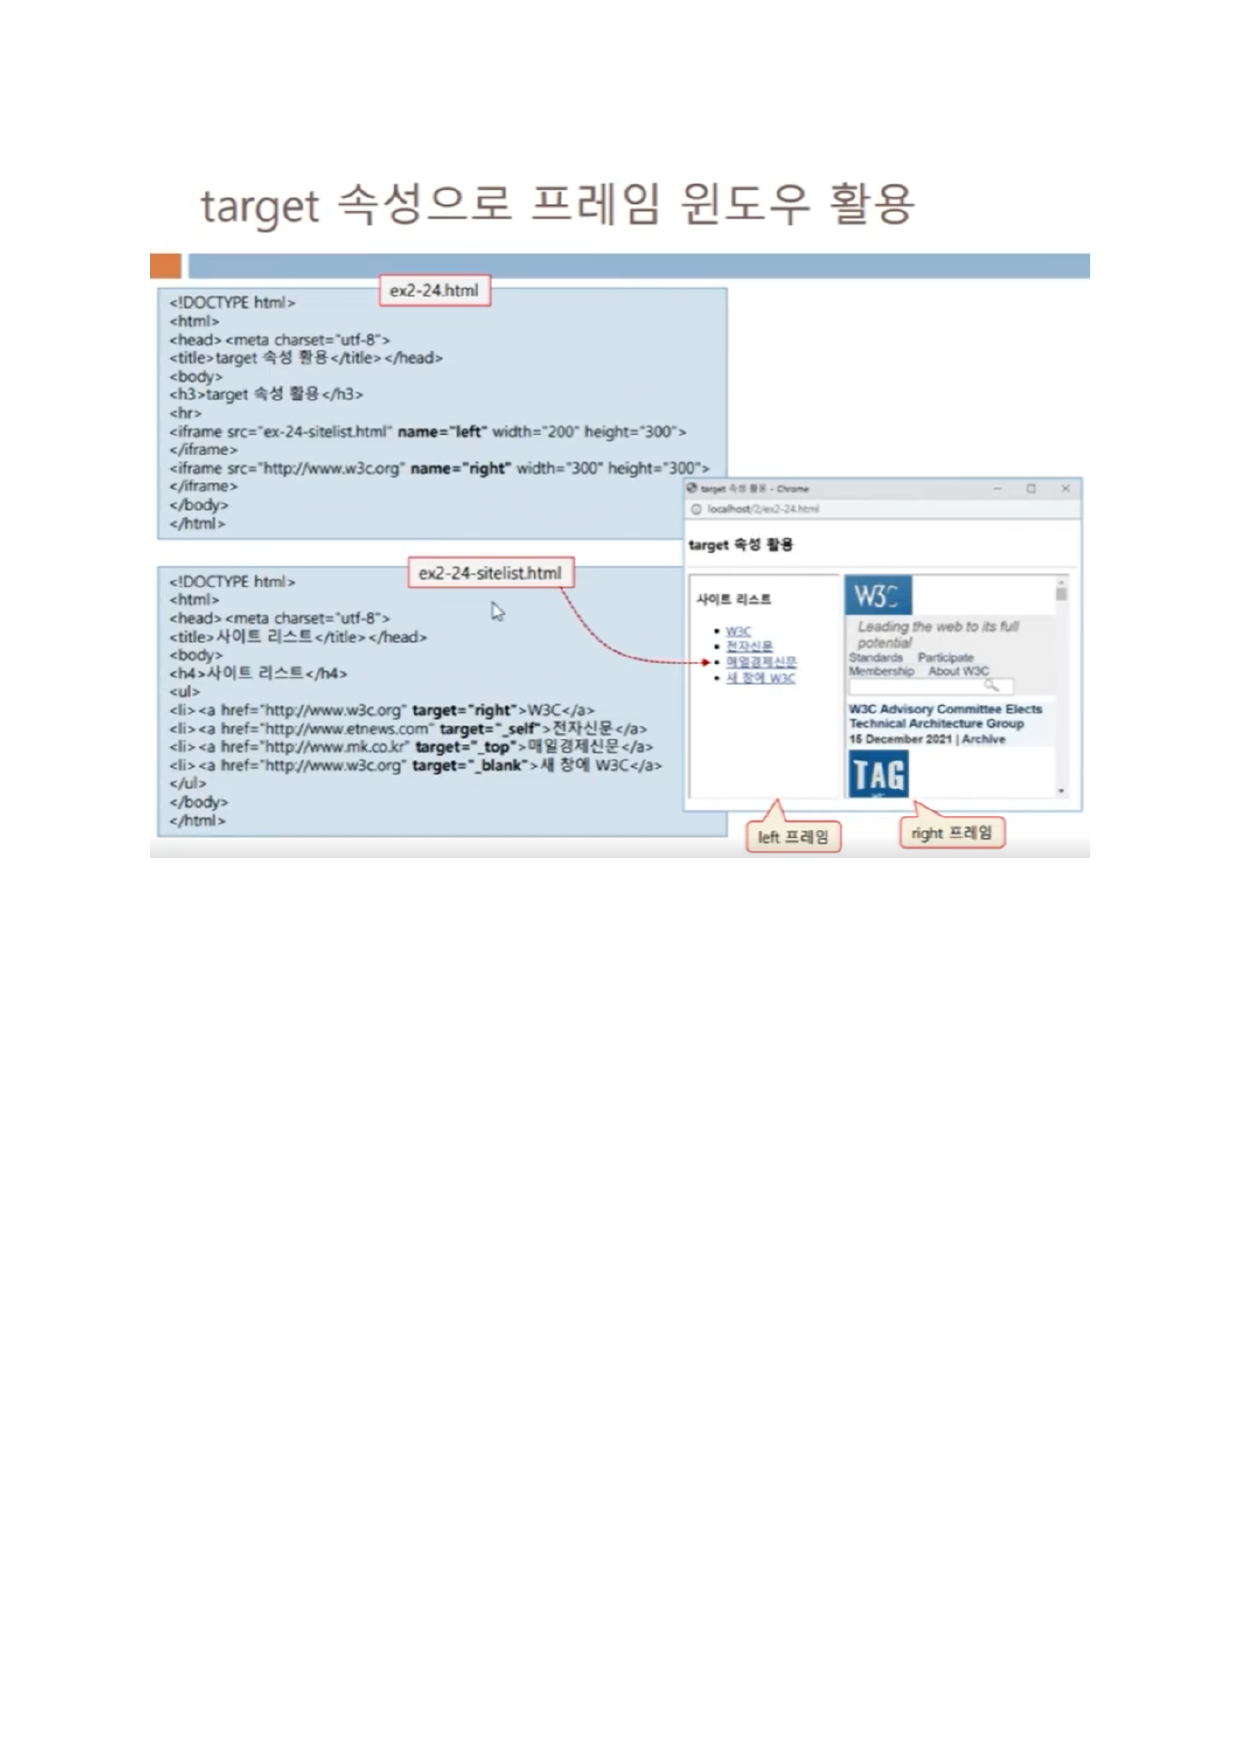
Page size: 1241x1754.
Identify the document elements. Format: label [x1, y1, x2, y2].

picture [150, 177, 1091, 858]
